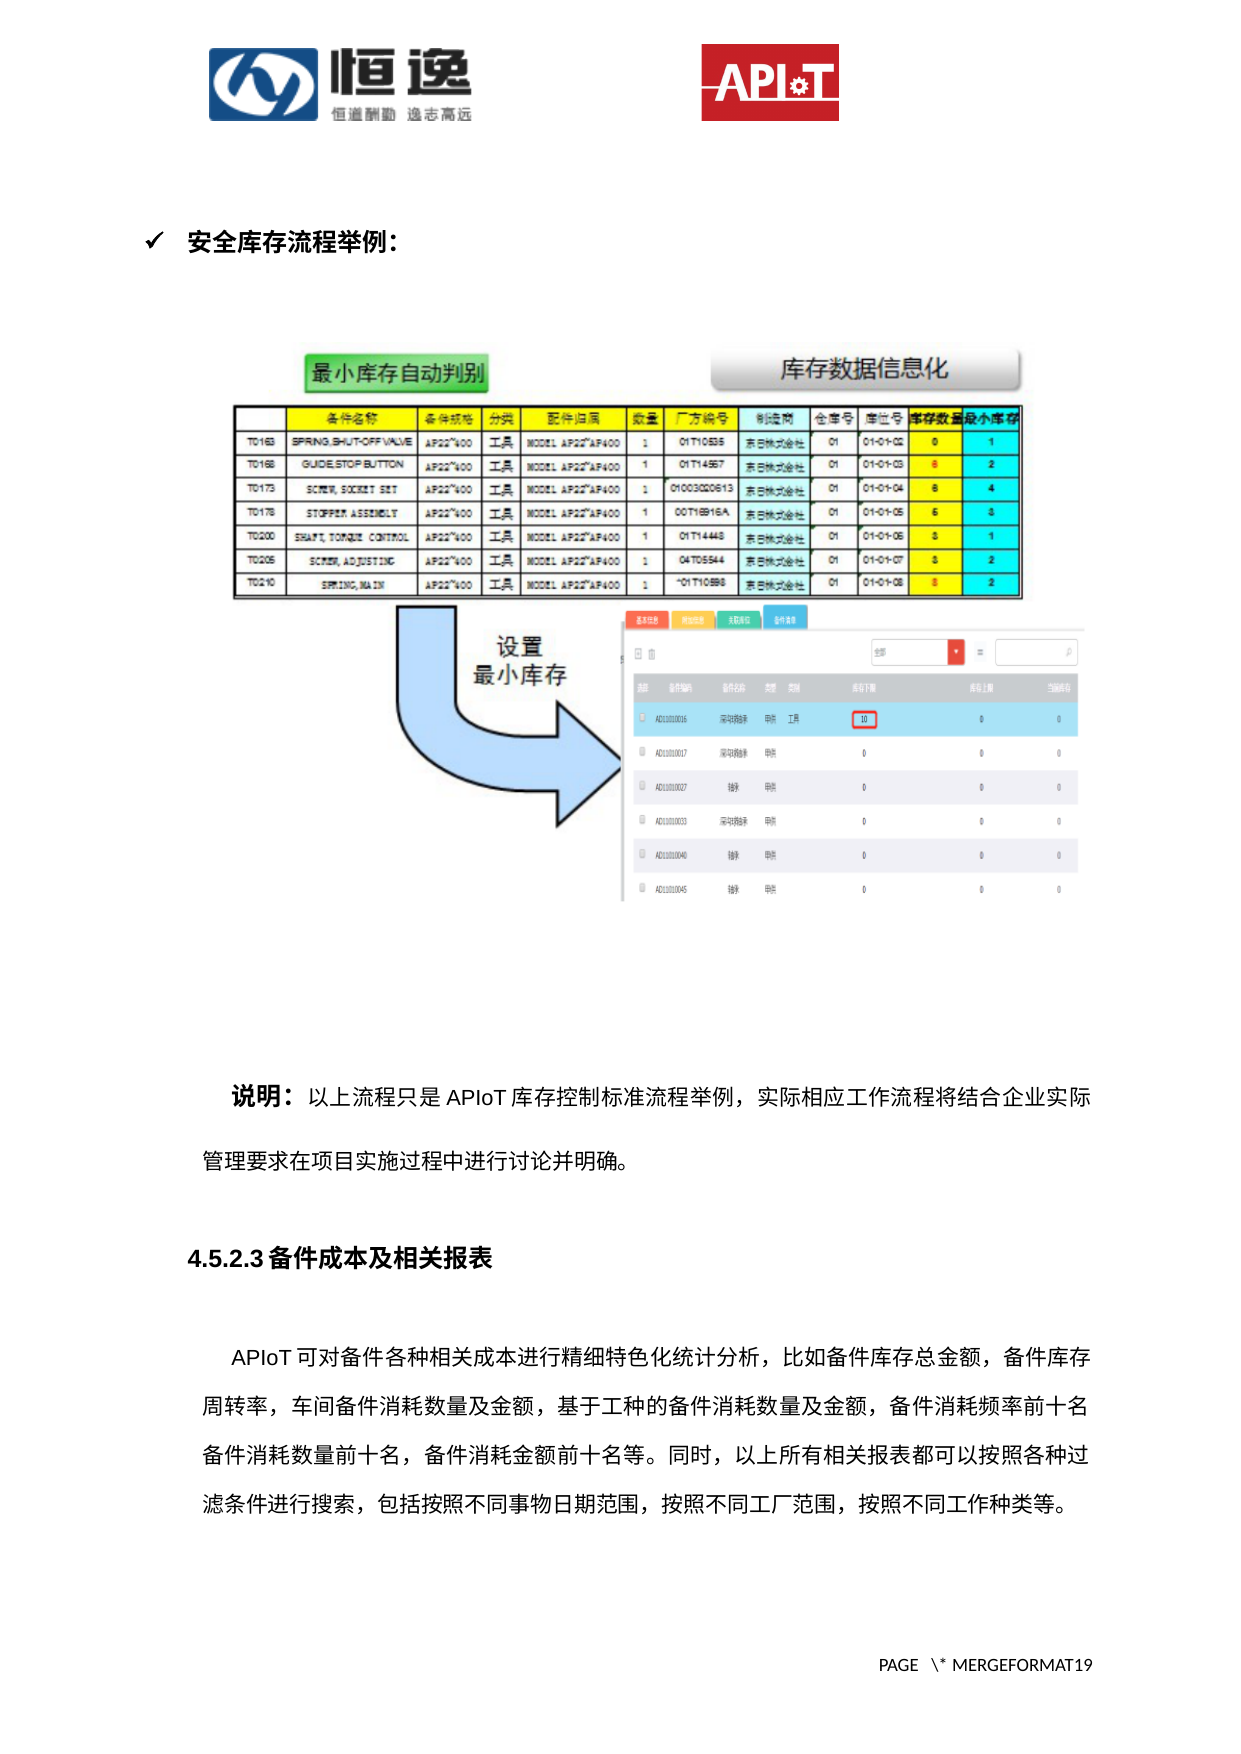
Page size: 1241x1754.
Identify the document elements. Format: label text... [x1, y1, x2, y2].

text APIoT可对备件各种相关成本进行精细特色化统计分析，比如备件库存总金额，备件库存周转率，车间备件消耗数量及金额，基于工种的备件消耗数量及金额，备件消耗频率前十名，备件消耗数量前十名，备件消耗金额前十名等。同时，以上所有相关报表都可以按照各种过滤条件进行搜索，包括按照不同事物日期范围，按照不同工厂范围，按照不同工作种类等。 [202, 1340, 1093, 1519]
picture [187, 337, 1203, 942]
text 说明：以上流程只是APIoT库存控制标准流程举例，实际相应工作流程将结合企业实际管理要求在项目实施过程中进行讨论并明确。 [202, 1062, 1093, 1176]
list 安全库存流程举例： [144, 208, 1093, 273]
picture [701, 44, 839, 121]
subtitle 4.5.2.3备件成本及相关报表 [187, 1224, 1093, 1289]
picture [209, 48, 474, 121]
